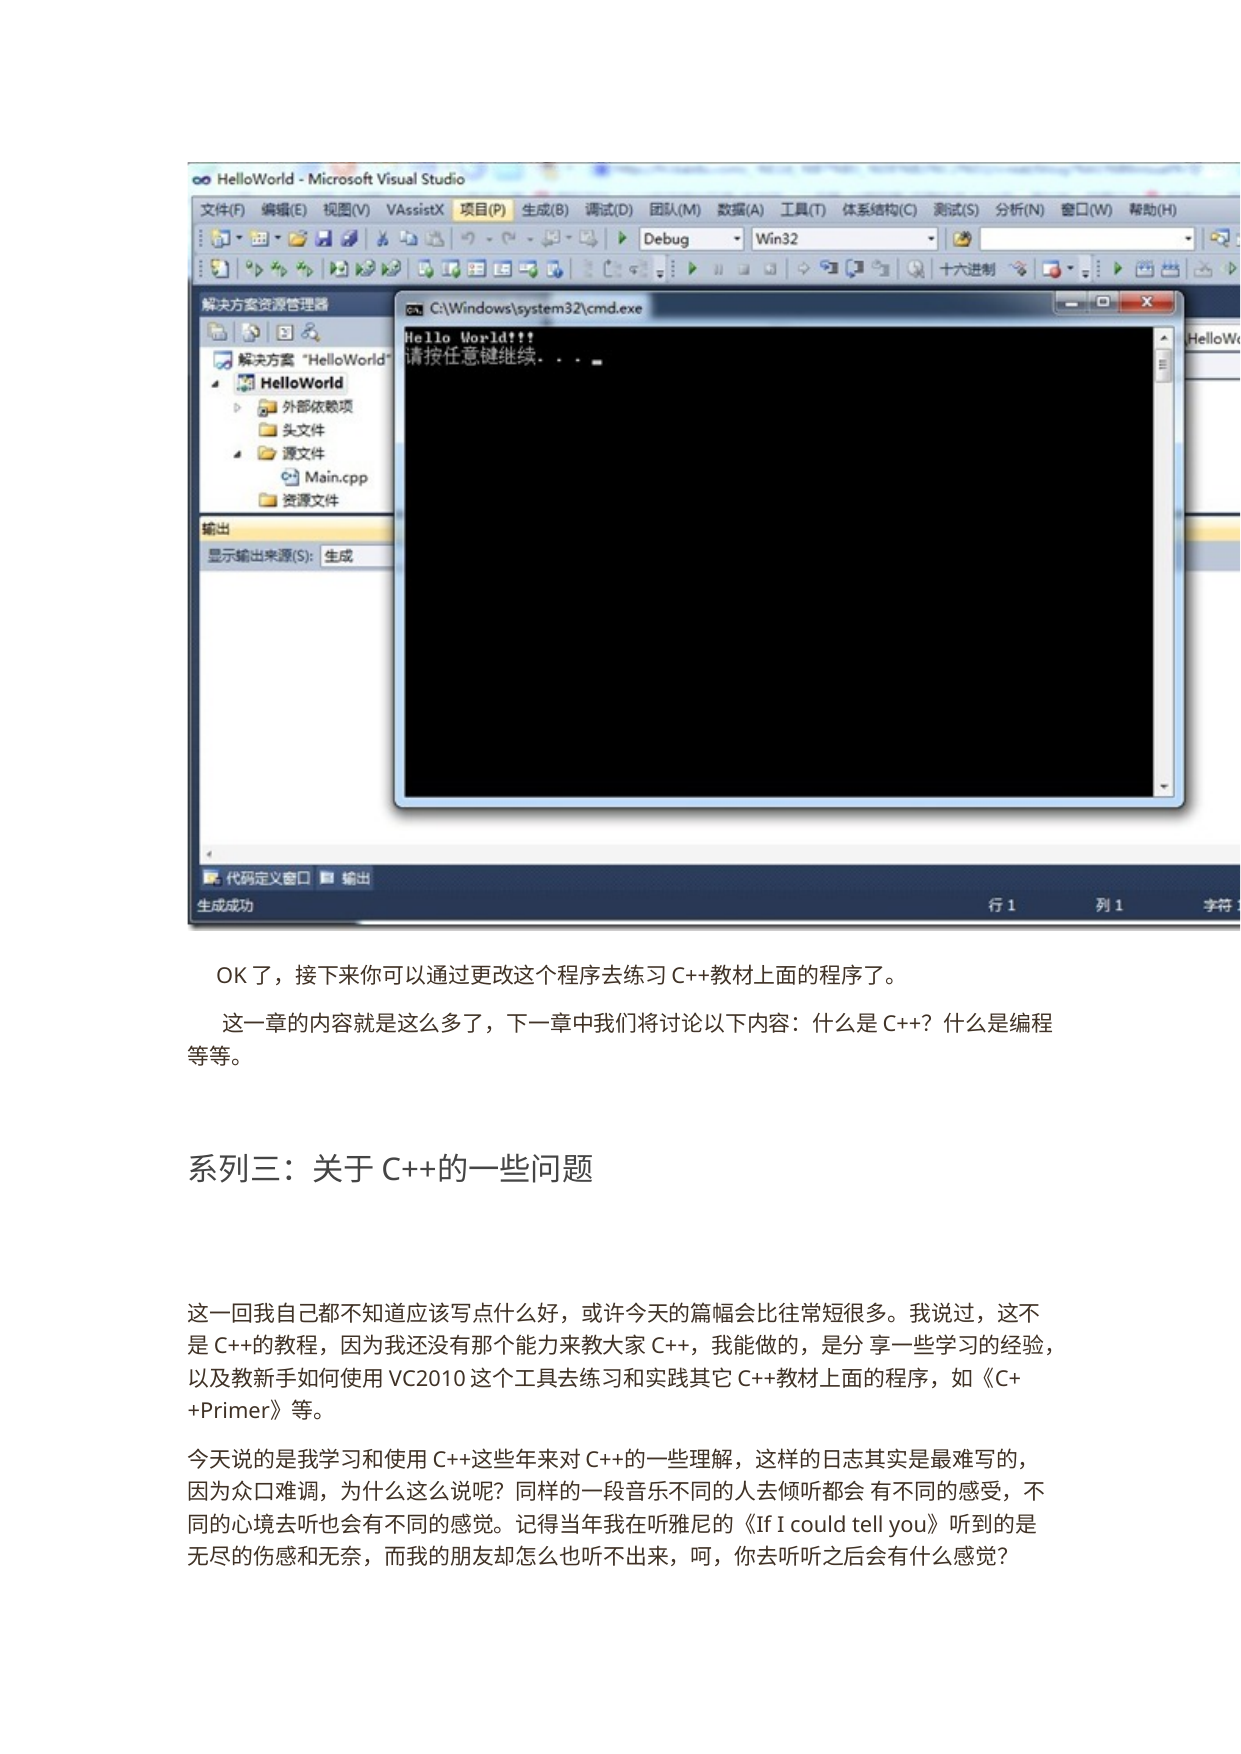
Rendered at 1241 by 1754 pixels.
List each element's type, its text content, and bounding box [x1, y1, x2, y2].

text OK了，接下来你可以通过更改这个程序去练习C++教材上面的程序了。 [187, 958, 1053, 990]
text 这一回我自己都不知道应该写点什么好，或许今天的篇幅会比往常短很多。我说过，这不是C++的教程，因为我还没有那个能力来教大家C++，我能做的，是分 享一些学习的经验，以及教新手如何使用VC2010这个工具去练习和实践其它C++教材上面的程序，如《C++Primer》等。 [187, 1296, 1053, 1426]
text 系列三：关于C++的一些问题 [187, 1134, 1053, 1199]
picture [187, 162, 1241, 931]
text 这一章的内容就是这么多了，下一章中我们将讨论以下内容：什么是C++？什么是编程等等。 [187, 1006, 1053, 1071]
text 今天说的是我学习和使用C++这些年来对C++的一些理解，这样的日志其实是最难写的，因为众口难调，为什么这么说呢？同样的一段音乐不同的人去倾听都会 有不同的感受，不同的心境去听也会有不同的感觉。记得当年我在听雅尼的《If I could tell you》听到的是无尽的伤感和无奈，而我的朋友却怎么也听不出来，呵，你去听听之后会有什么感觉？ [187, 1441, 1053, 1571]
